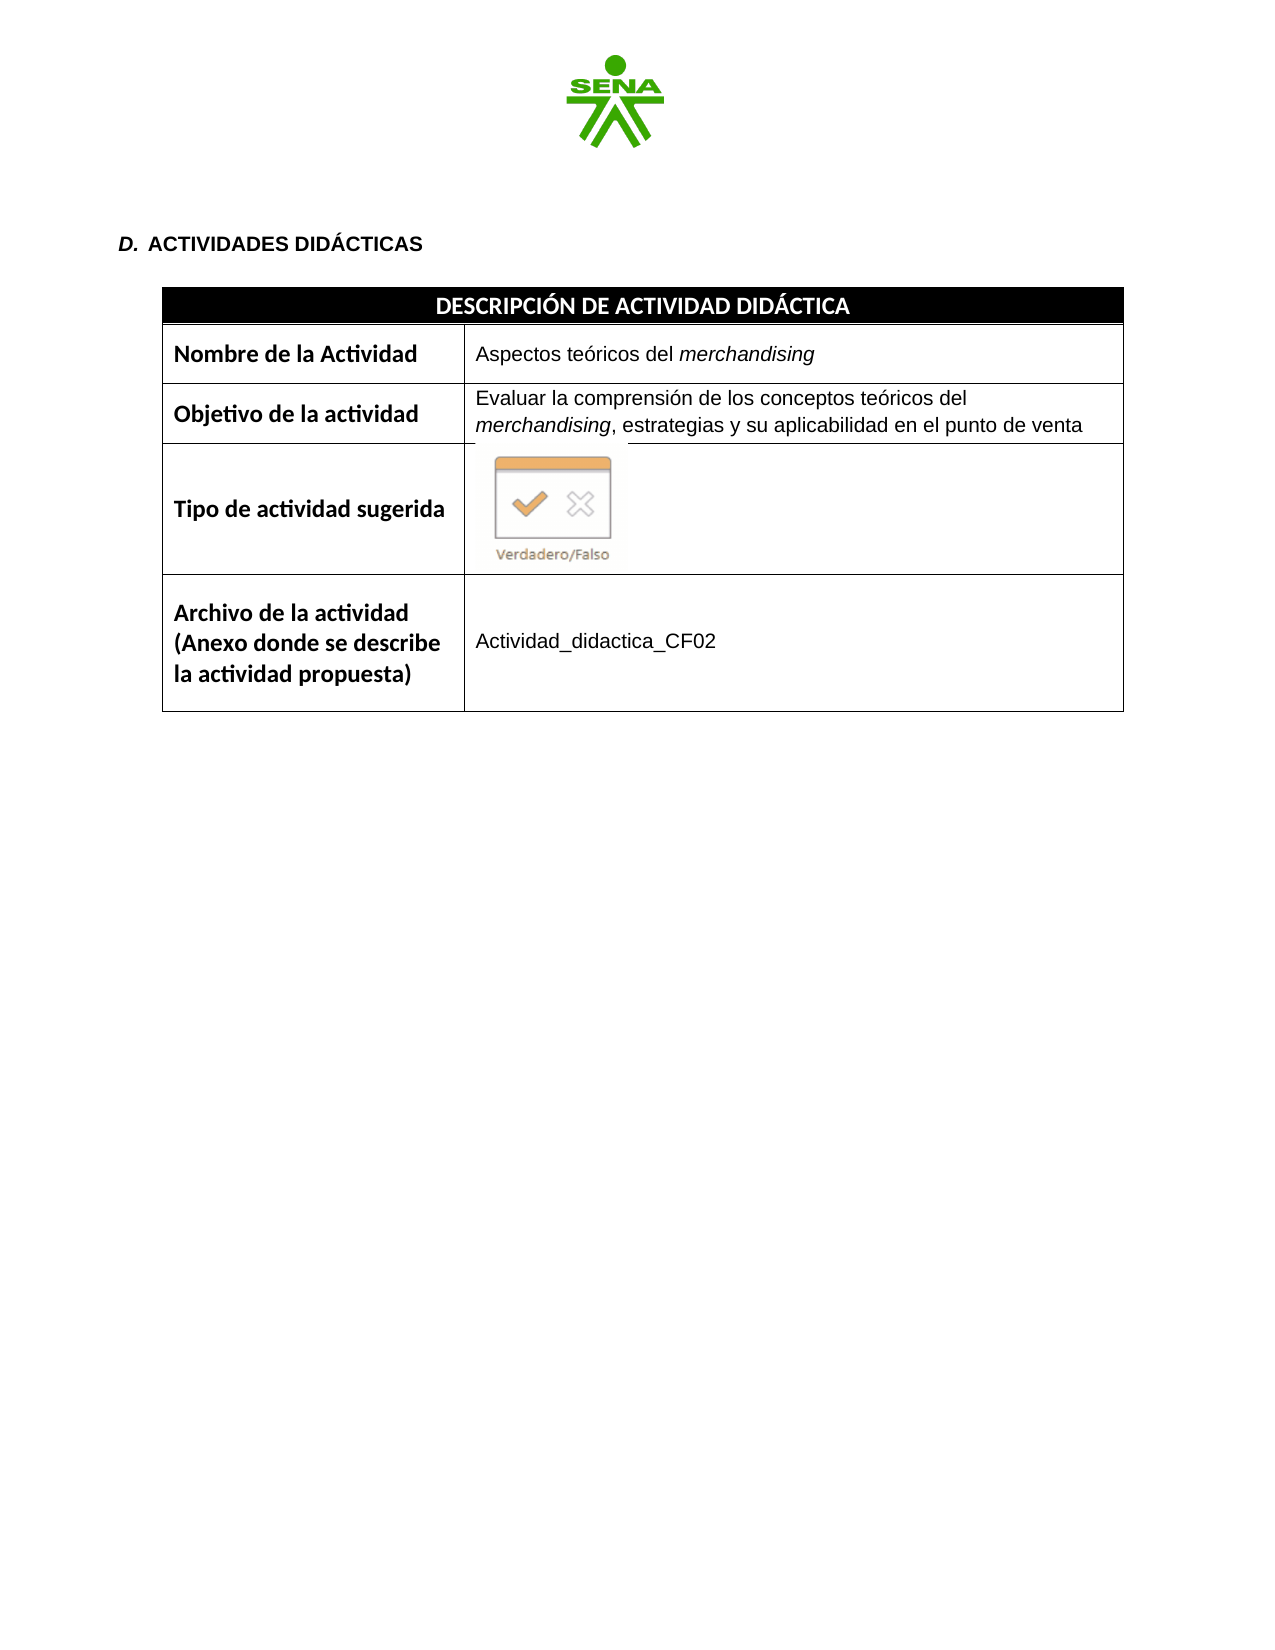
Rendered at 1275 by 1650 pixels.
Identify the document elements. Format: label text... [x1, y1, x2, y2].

table_header DESCRIPCIÓN DE ACTIVIDAD DIDÁCTICA [163, 288, 1123, 323]
table_cell [465, 444, 1123, 574]
table_cell Aspectos teóricos del merchandising [465, 325, 1123, 383]
table_cell Objetivo de la actividad [163, 384, 464, 443]
picture [566, 55, 664, 148]
table_cell Actividad_didactica_CF02 [465, 575, 1123, 711]
table_cell Nombre de la Actividad [163, 325, 464, 383]
table_cell Archivo de la actividad (Anexo donde se describe la actividad propuesta) [163, 575, 464, 711]
list ACTIVIDADES DIDÁCTICAS [118, 232, 1157, 256]
table_cell Evaluar la comprensión de los conceptos teóricos del merchandising, estrategias y su aplicabilidad en el punto de venta [465, 384, 1123, 443]
table_cell Tipo de actividad sugerida [163, 444, 464, 574]
picture [475, 443, 628, 571]
